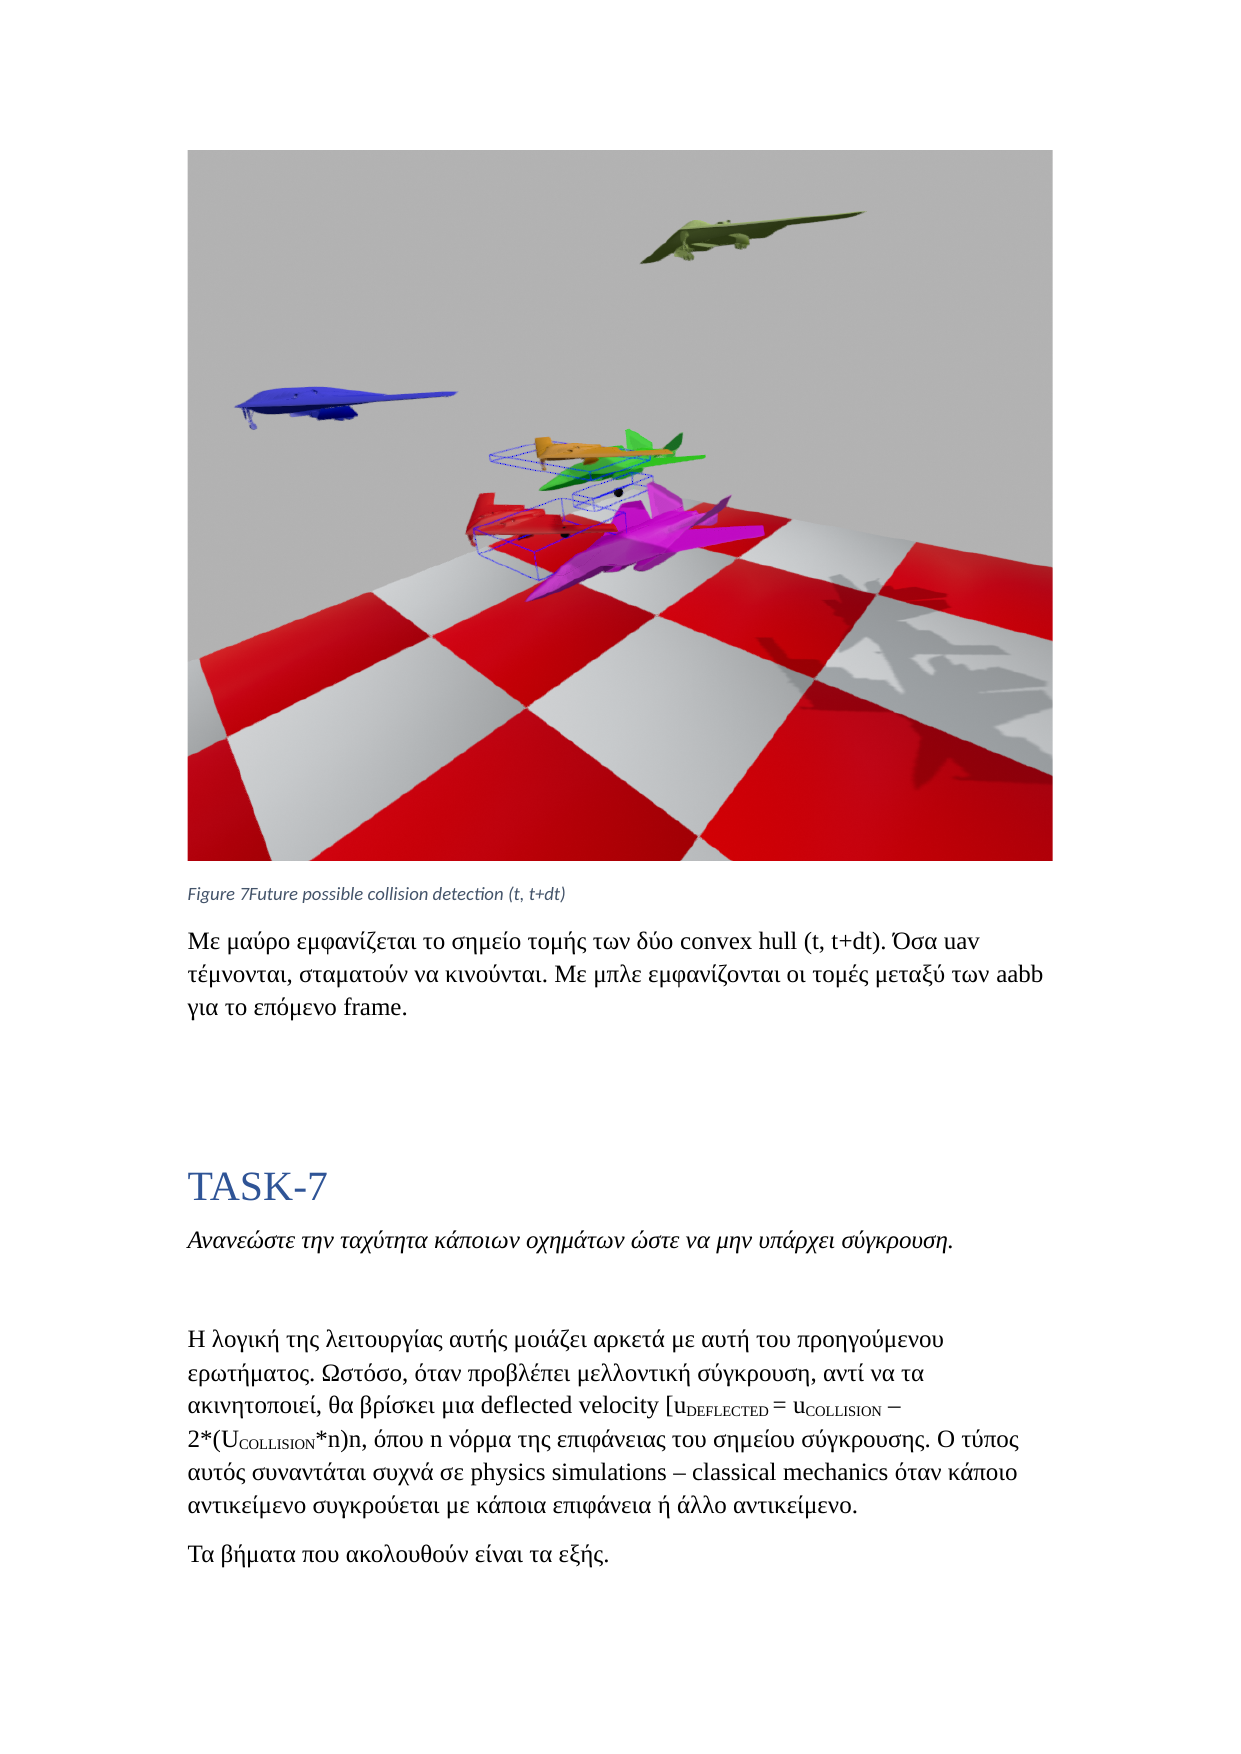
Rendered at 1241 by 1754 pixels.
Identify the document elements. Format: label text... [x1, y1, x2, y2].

text Ανανεώστε την ταχύτητα κάποιων οχημάτων ώστε να μην υπάρχει σύγκρουση. [187, 1225, 1053, 1254]
text Η λογική της λειτουργίας αυτής μοιάζει αρκετά με αυτή του προηγούμενου ερωτήματος. Ωστόσο, όταν προβλέπει μελλοντική σύγκρουση, αντί να τα ακινητοποιεί, θα βρίσκει μια deflected velocity [uDEFLECTED = uCOLLISION – 2*(UCOLLISION*n)n, όπου n νόρμα της επιφάνειας του σημείου σύγκρουσης. Ο τύπος αυτός συναντάται συχνά σε physics simulations – classical mechanics όταν κάποιο αντικείμενο συγκρούεται με κάποια επιφάνεια ή άλλο αντικείμενο. [187, 1324, 1053, 1518]
text Τα βήματα που ακολουθούν είναι τα εξής. [187, 1539, 1053, 1568]
picture [187, 150, 1053, 861]
text Με μαύρο εμφανίζεται το σημείο τομής των δύο convex hull (t, t+dt). Όσα uav τέμνονται, σταματούν να κινούνται. Με μπλε εμφανίζονται οι τομές μεταξύ των aabb για το επόμενο frame. [187, 926, 1053, 1021]
subtitle TASK-7 [187, 1162, 1053, 1210]
text Figure 7Future possible collision detection (t, t+dt) [187, 882, 1053, 905]
